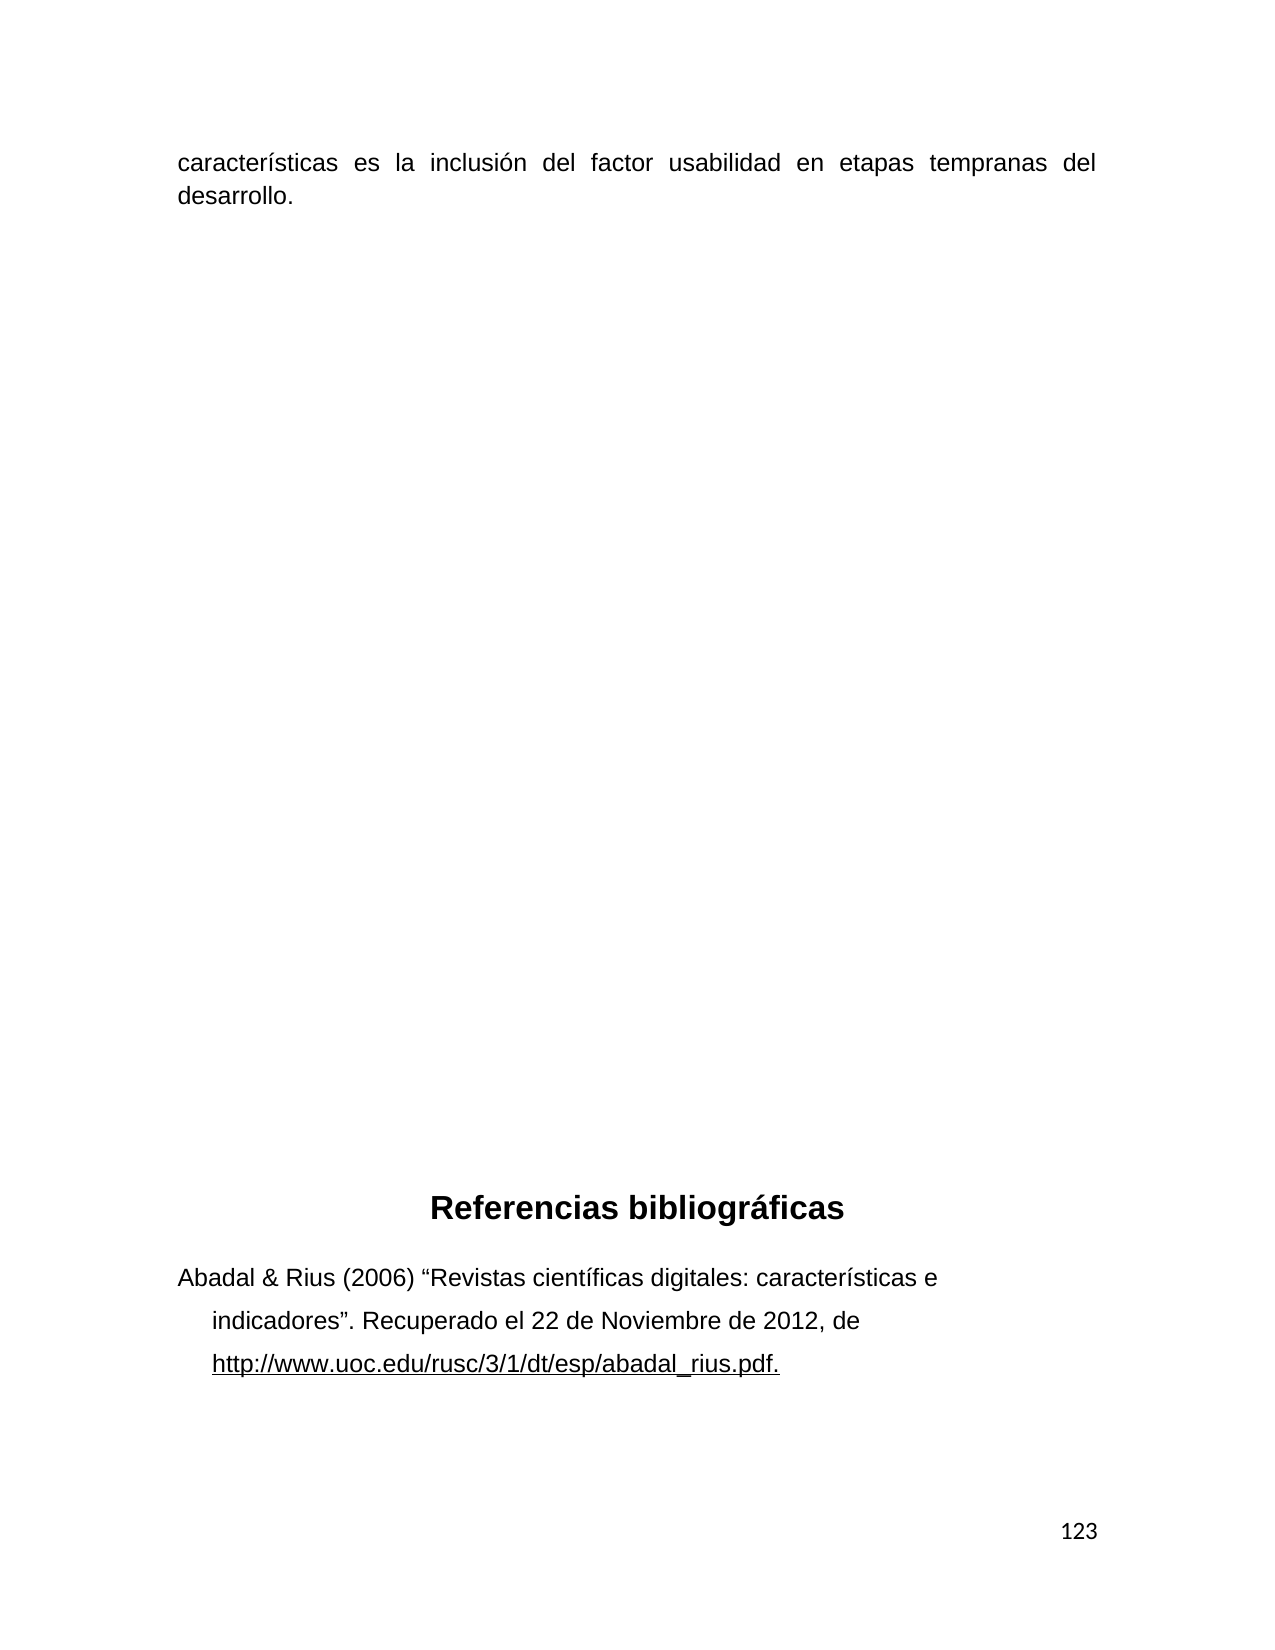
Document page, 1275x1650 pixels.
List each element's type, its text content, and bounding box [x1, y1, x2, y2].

text Abadal & Rius (2006) “Revistas científicas digitales: características e indicadores”. Recuperado el 22 de Noviembre de 2012, de http://www.uoc.edu/rusc/3/1/dt/esp/abadal_rius.pdf. [177, 1263, 1098, 1378]
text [177, 148, 1098, 209]
subtitle Referencias bibliográficas [177, 1188, 1098, 1227]
